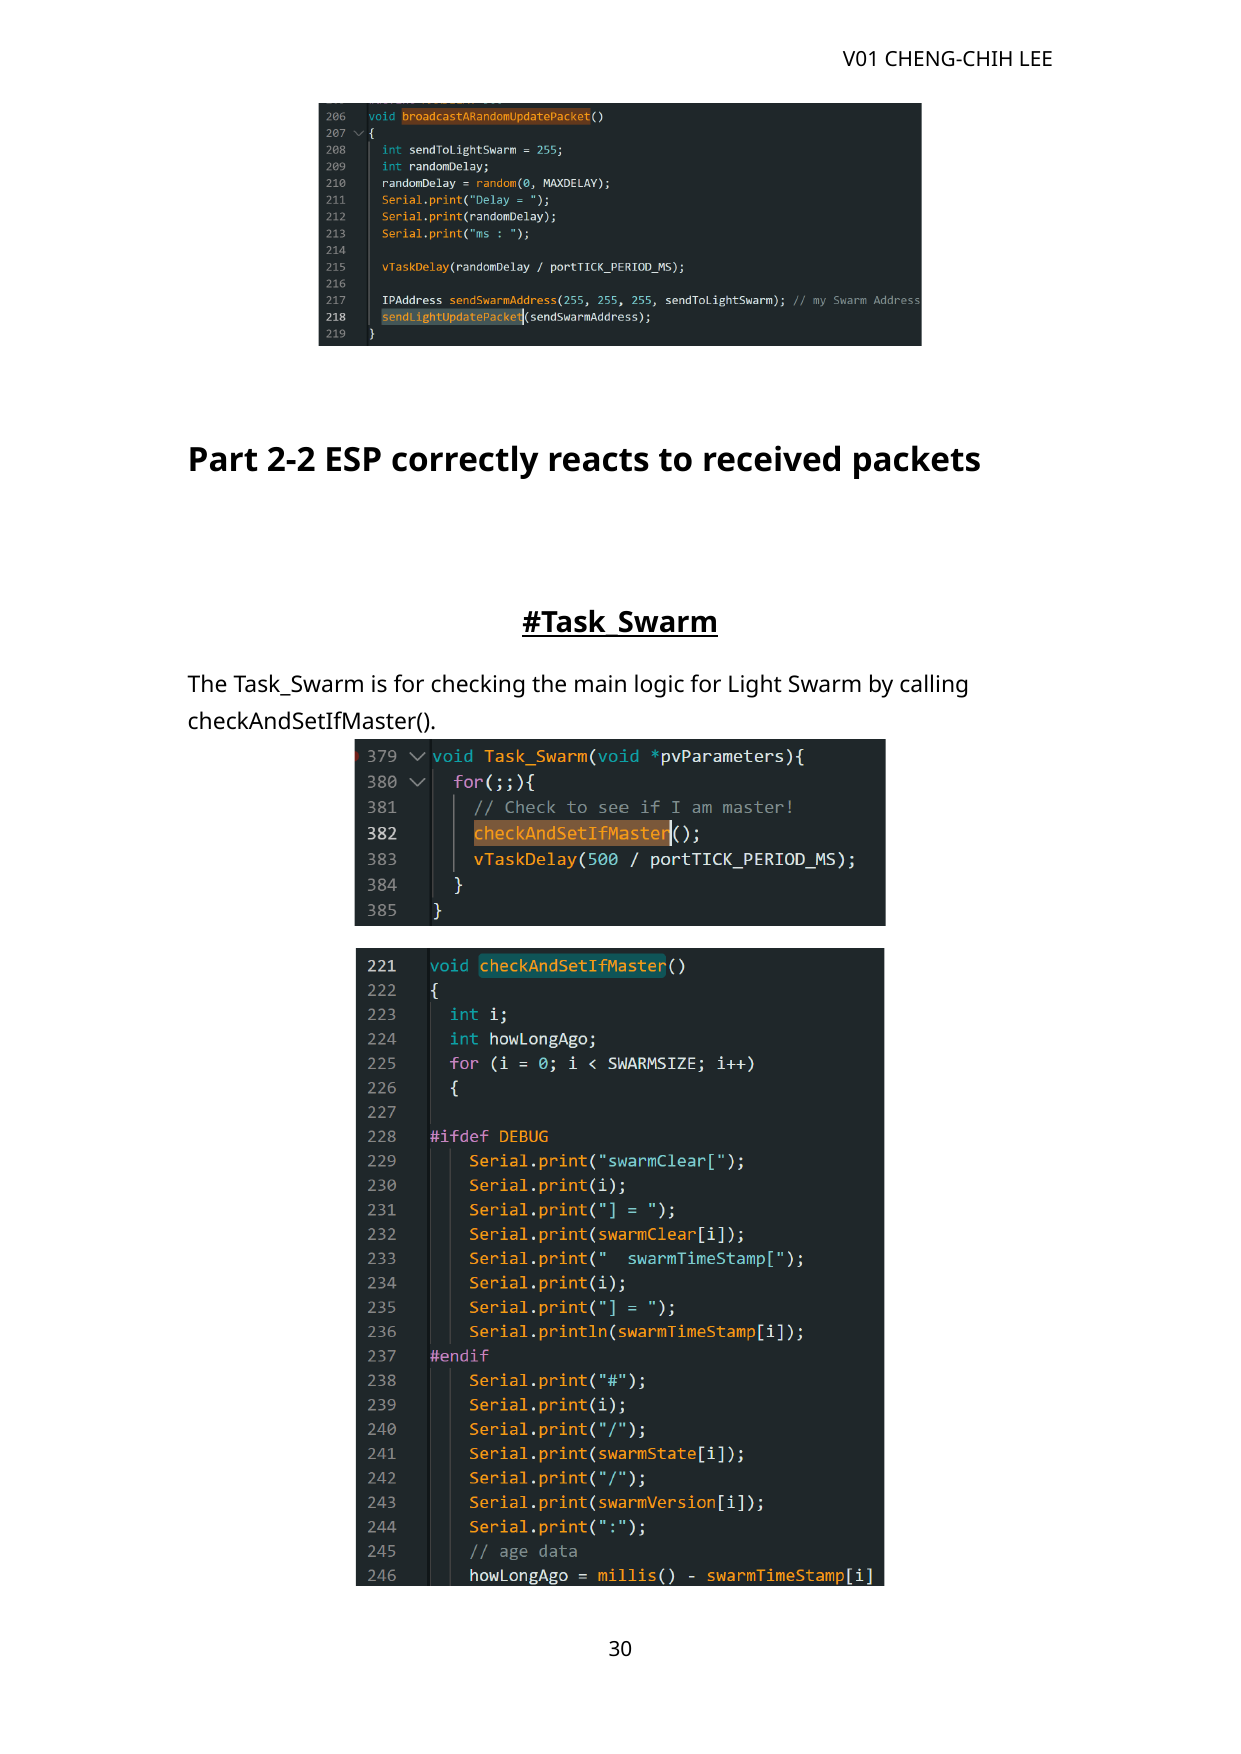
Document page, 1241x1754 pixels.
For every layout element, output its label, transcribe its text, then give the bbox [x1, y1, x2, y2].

text The Task_Swarm is for checking the main logic for Light Swarm by calling checkAndSetIfMaster(). [187, 664, 1053, 739]
picture [355, 948, 885, 1586]
picture [318, 103, 922, 346]
text #Task_Swarm [187, 584, 1053, 659]
subtitle Part 2-2 ESP correctly reacts to received packets [187, 421, 1053, 496]
picture [354, 739, 886, 926]
